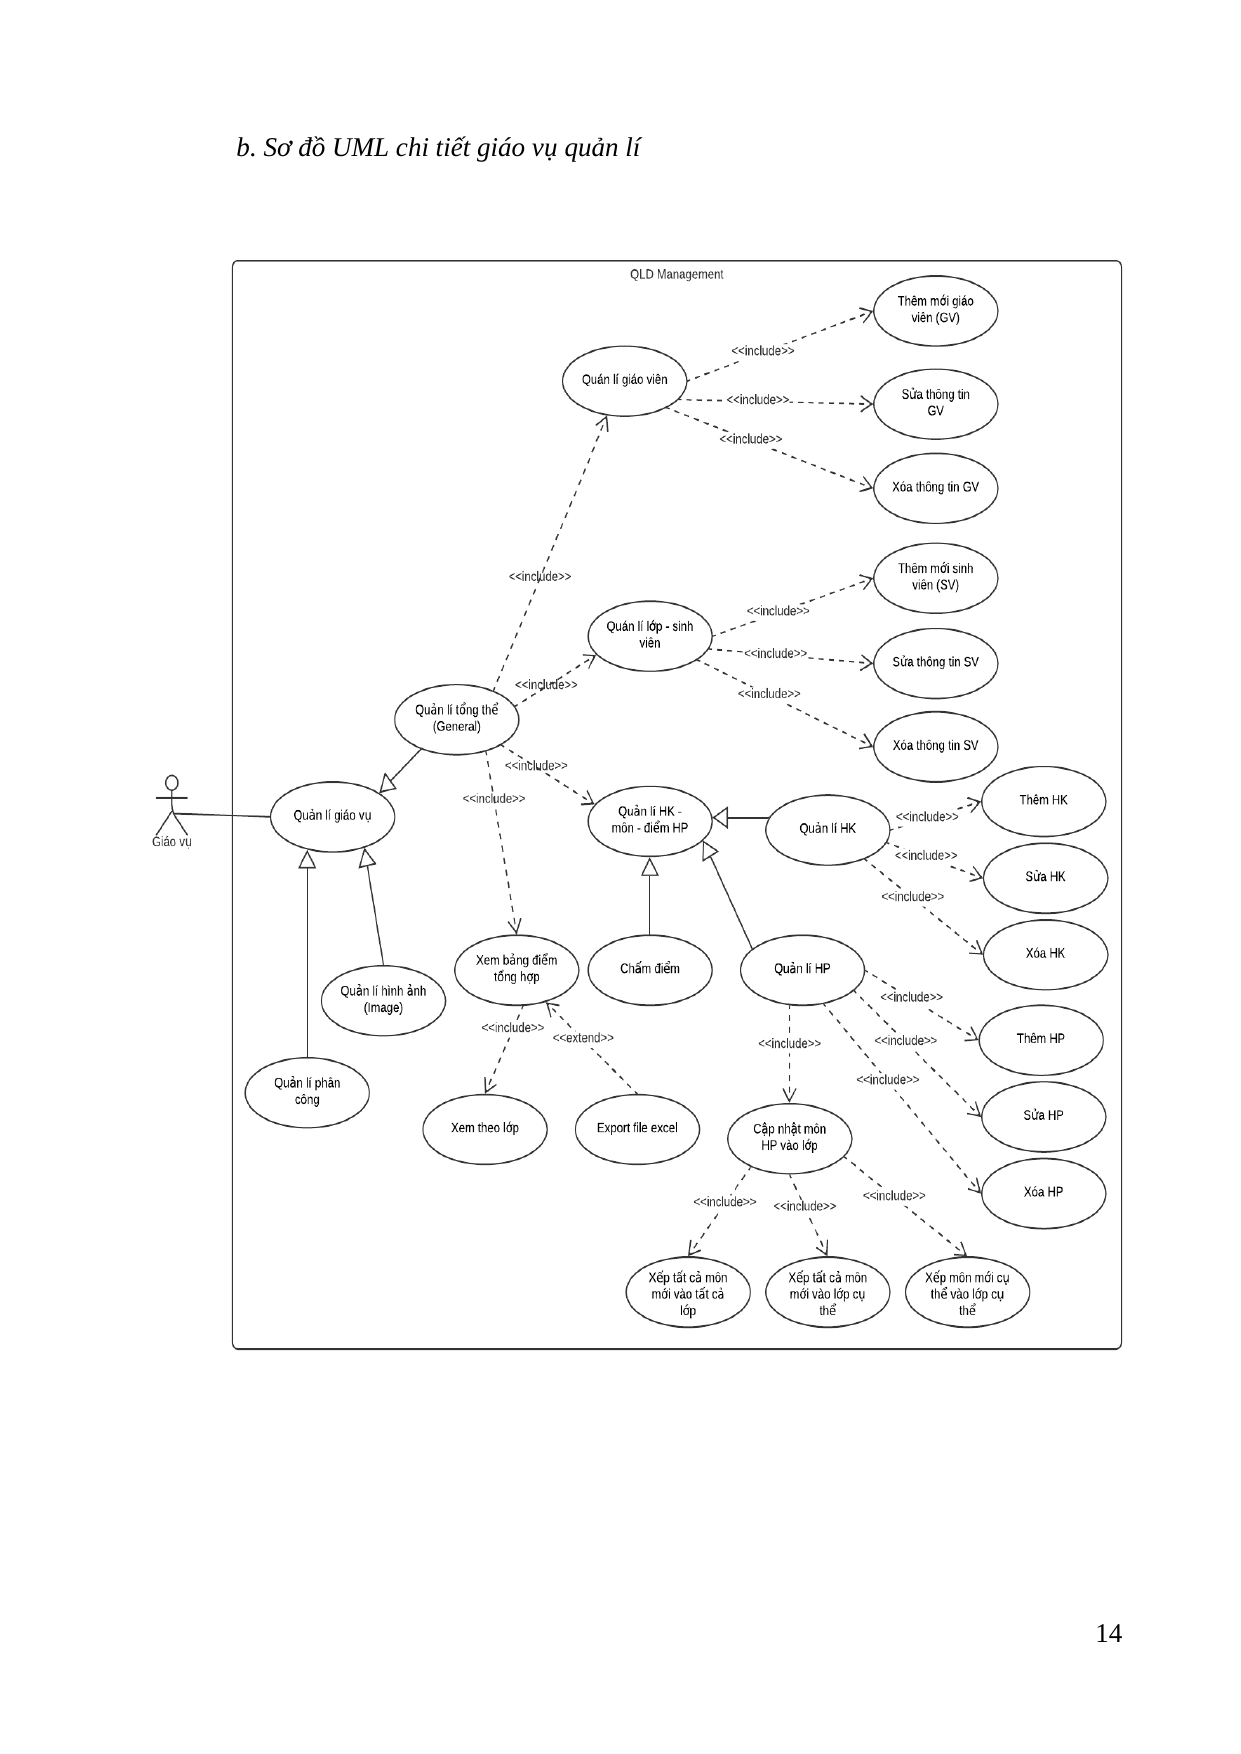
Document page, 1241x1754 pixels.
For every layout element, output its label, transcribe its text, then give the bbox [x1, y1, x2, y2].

picture [88, 189, 1184, 1420]
text b. Sơ đồ UML chi tiết giáo vụ quản lí [177, 131, 1122, 162]
